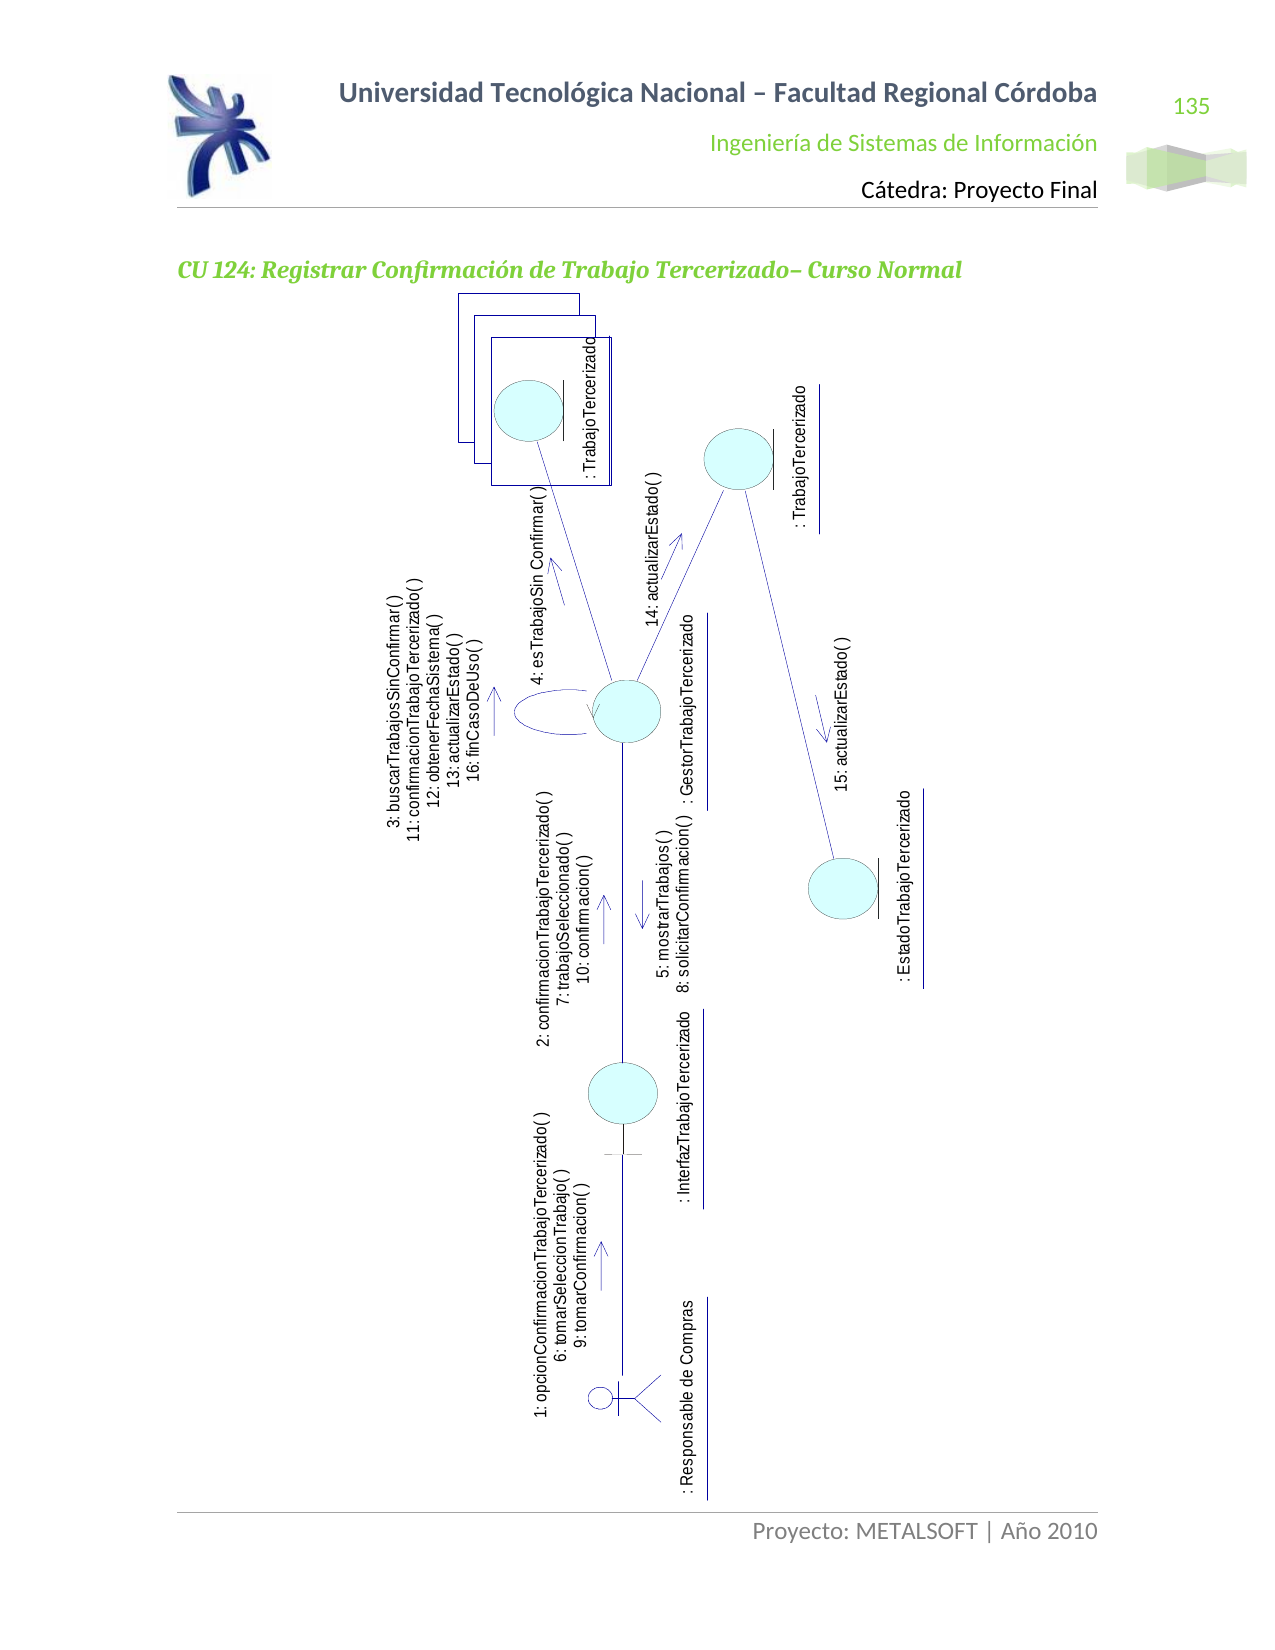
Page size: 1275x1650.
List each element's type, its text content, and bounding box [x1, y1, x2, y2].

picture [167, 74, 272, 199]
text CU 124: Registrar Confirmación de Trabajo Tercerizado– Curso Normal [177, 256, 1098, 284]
